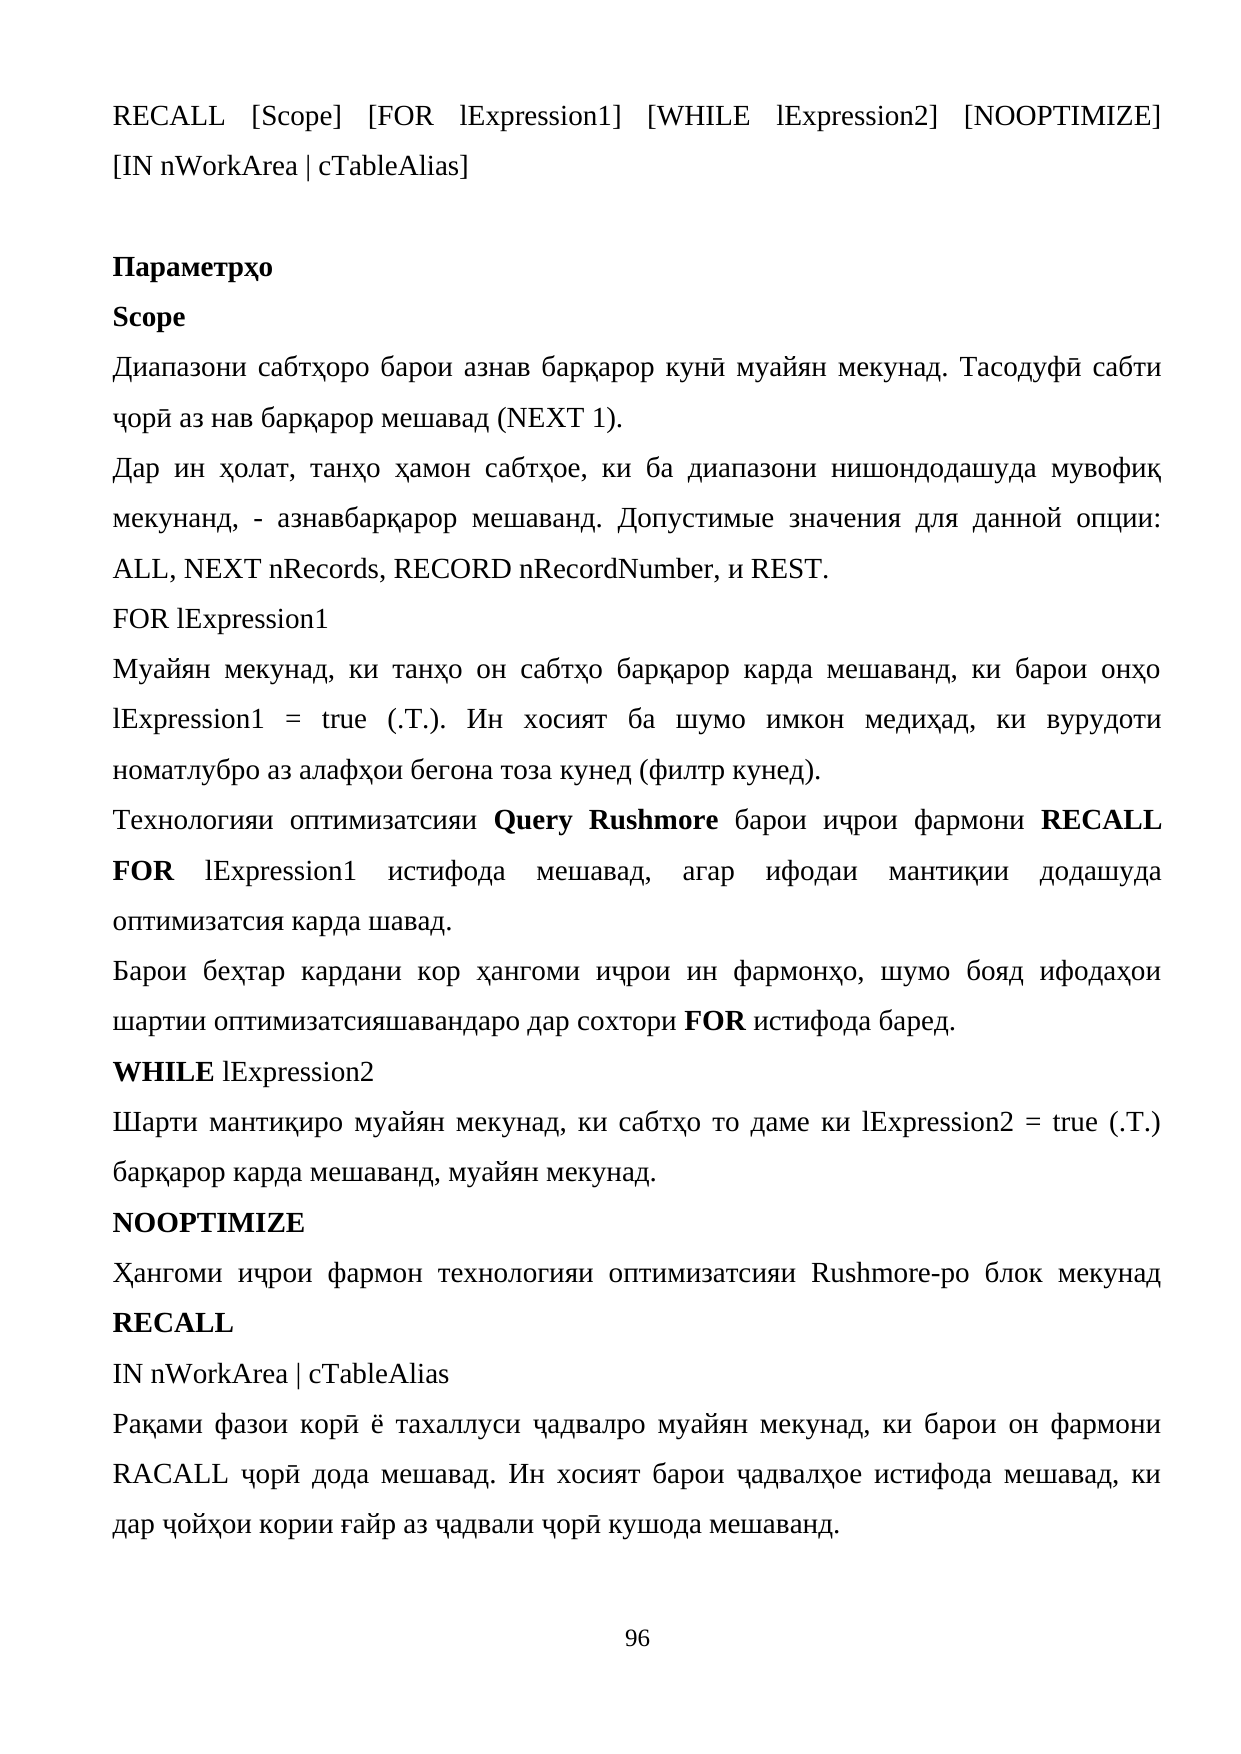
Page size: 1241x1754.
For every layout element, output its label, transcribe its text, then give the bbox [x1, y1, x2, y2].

text RECALL [Scope] [FOR lExpression1] [WHILE lExpression2] [NOOPTIMIZE] [IN nWorkArea | cTableAlias] [112, 98, 1162, 182]
text Ҳангоми иҷрои фармон технологияи оптимизатсияи Rushmore-ро блок мекунад RECALL [112, 1255, 1162, 1339]
text FOR lExpression1 [112, 601, 1162, 634]
text Барои беҳтар кардани кор ҳангоми иҷрои ин фармонҳо, шумо бояд ифодаҳои шартии оптимизатсияшавандаро дар сохтори FOR истифода баред. [112, 953, 1162, 1037]
text NOOPTIMIZE [112, 1205, 1162, 1238]
text Шарти мантиқиро муайян мекунад, ки сабтҳо то даме ки lExpression2 = true (.T.) барқарор карда мешаванд, муайян мекунад. [112, 1104, 1162, 1188]
text Диапазони сабтҳоро барои азнав барқарор кунӣ муайян мекунад. Тасодуфӣ сабти ҷорӣ аз нав барқарор мешавад (NEXT 1). [112, 349, 1162, 433]
text Муайян мекунад, ки танҳо он сабтҳо барқарор карда мешаванд, ки барои онҳо lExpression1 = true (.T.). Ин хосият ба шумо имкон медиҳад, ки вурудоти номатлубро аз алафҳои бегона тоза кунед (филтр кунед). [112, 651, 1162, 786]
text Параметрҳо [112, 249, 1162, 282]
text Scope [112, 299, 1162, 333]
text Рақами фазои корӣ ё тахаллуси ҷадвалро муайян мекунад, ки барои он фармони RACALL ҷорӣ дода мешавад. Ин хосият барои ҷадвалҳое истифода мешавад, ки дар ҷойҳои кории ғайр аз ҷадвали ҷорӣ кушода мешаванд. [112, 1406, 1162, 1540]
text Дар ин ҳолат, танҳо ҳамон сабтҳое, ки ба диапазони нишондодашуда мувофиқ мекунанд, - азнавбарқарор мешаванд. Допустимые значения для данной опции: ALL, NEXT nRecords, RECORD nRecordNumber, и REST. [112, 450, 1162, 584]
text WHILE lExpression2 [112, 1054, 1162, 1087]
text IN nWorkArea | cTableAlias [112, 1356, 1162, 1389]
text Технологияи оптимизатсияи Query Rushmore барои иҷрои фармони RECALL FOR lExpression1 истифода мешавад, агар ифодаи мантиқии додашуда оптимизатсия карда шавад. [112, 802, 1162, 936]
